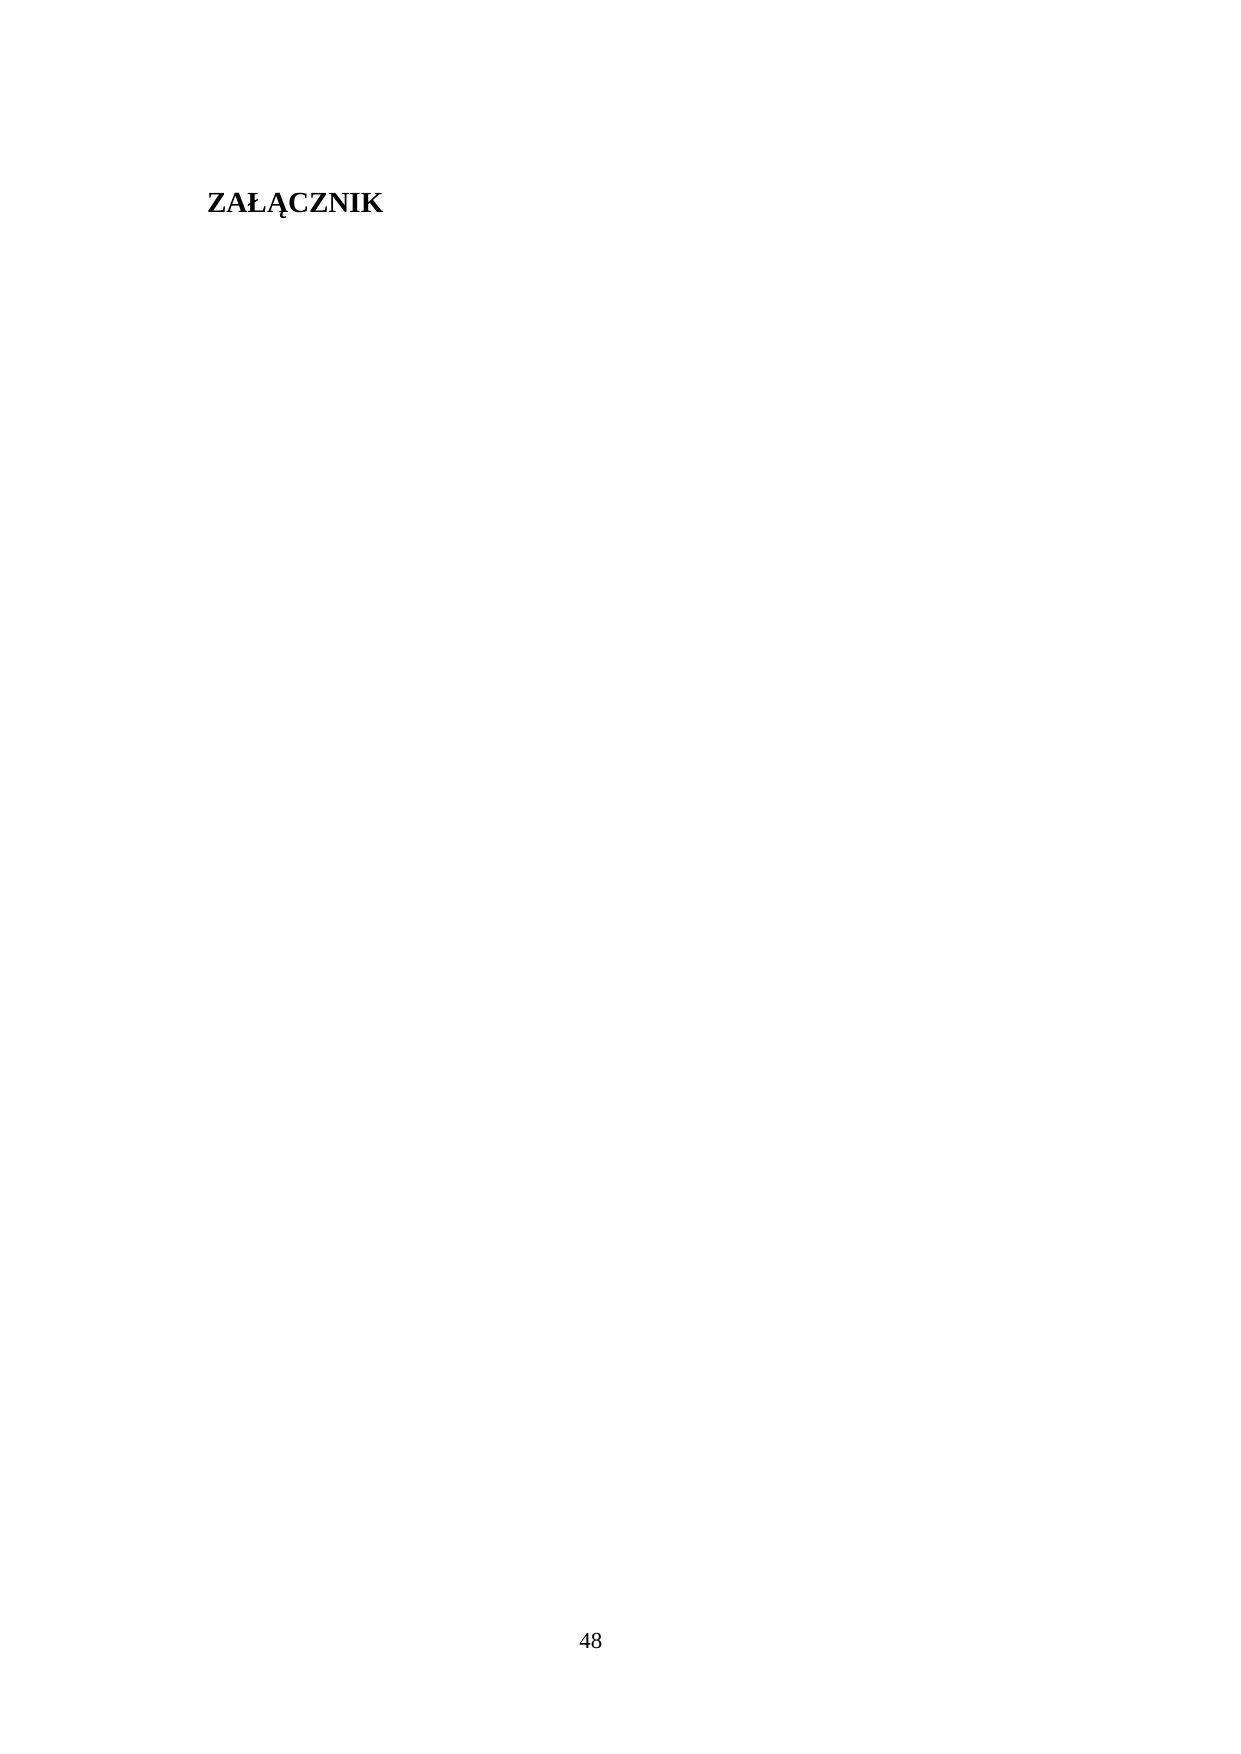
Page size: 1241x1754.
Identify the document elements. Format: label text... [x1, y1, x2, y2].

subtitle ZAŁĄCZNIK [207, 185, 1033, 219]
